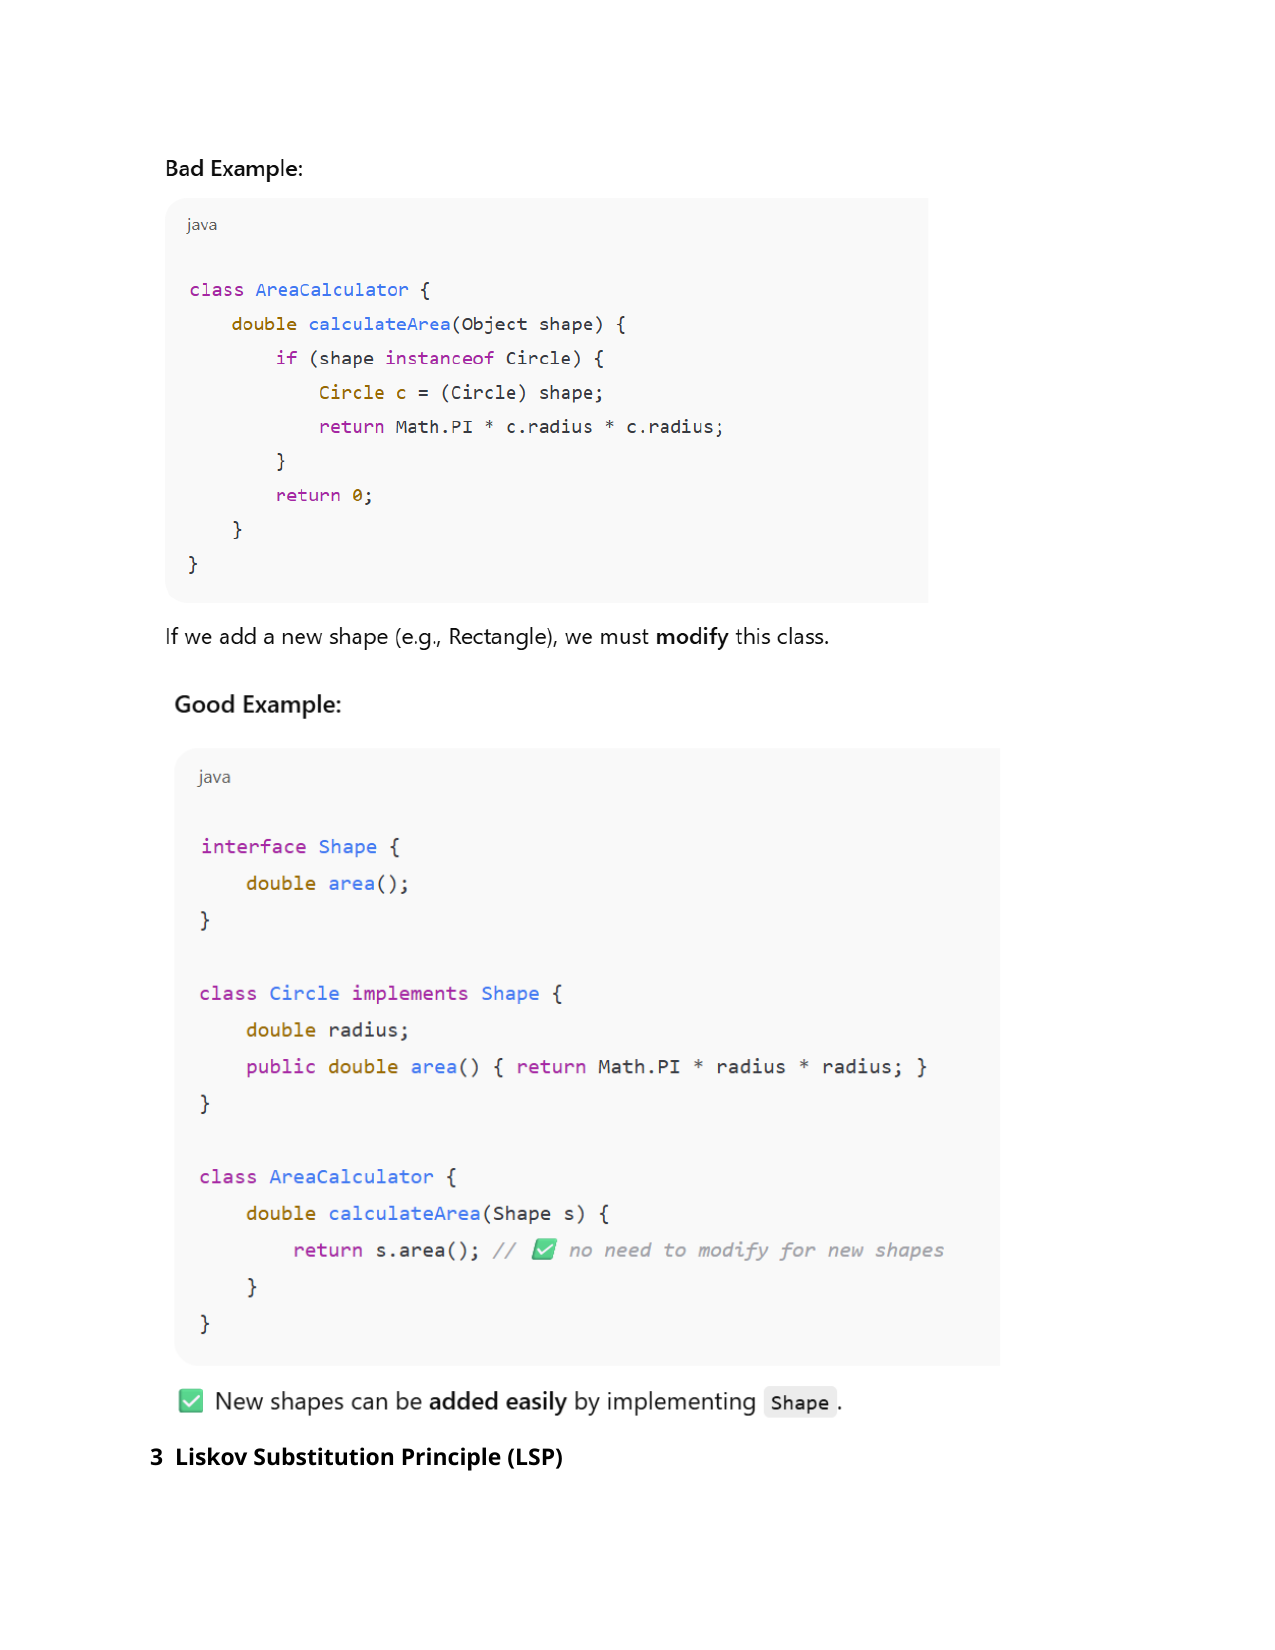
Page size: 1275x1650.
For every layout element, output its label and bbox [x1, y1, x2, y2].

picture [150, 150, 929, 675]
picture [150, 679, 1001, 1437]
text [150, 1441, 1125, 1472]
